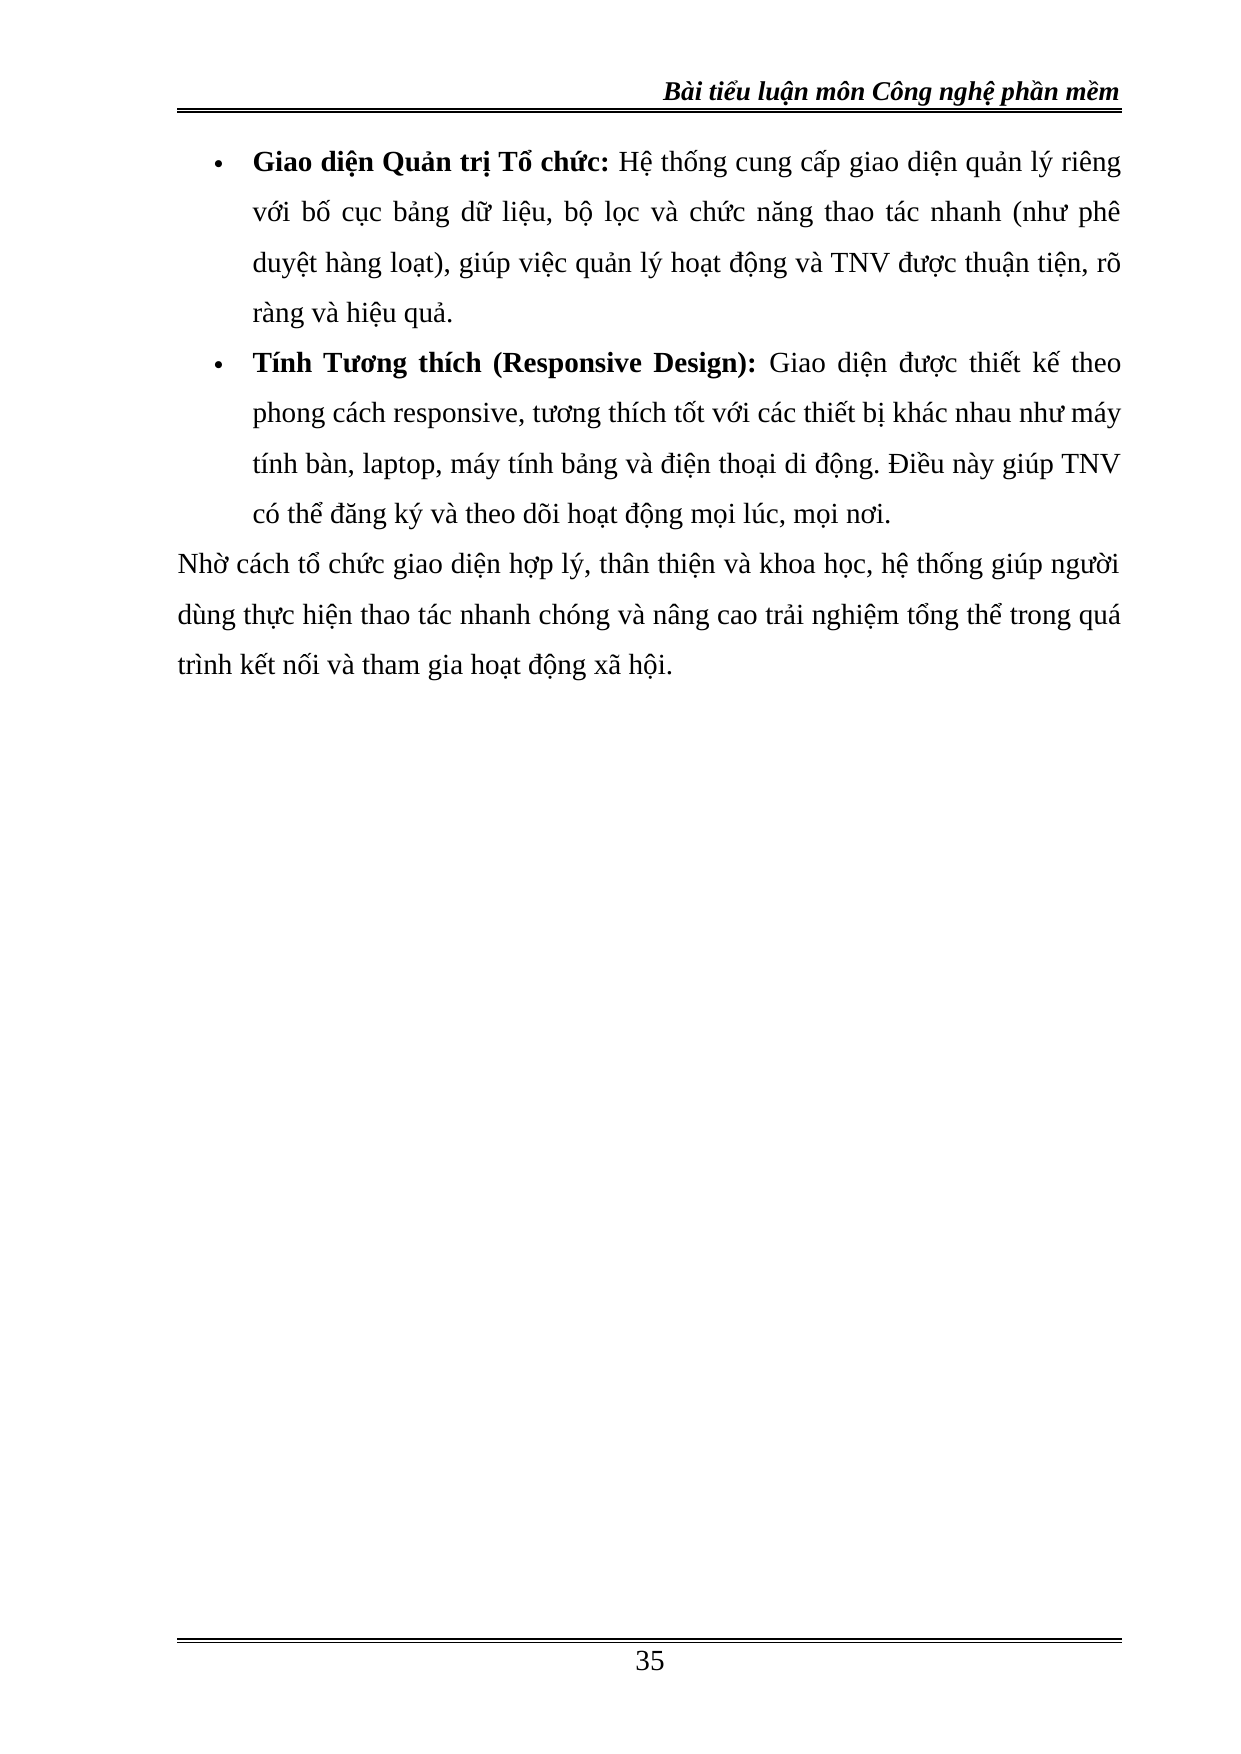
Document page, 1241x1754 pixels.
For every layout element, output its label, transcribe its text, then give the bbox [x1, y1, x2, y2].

list Giao diện Quản trị Tổ chức: Hệ thống cung cấp giao diện quản lý riêng với bố cục bảng dữ liệu, bộ lọc và chức năng thao tác nhanh (như phê duyệt hàng loạt), giúp việc quản lý hoạt động và TNV được thuận tiện, rõ ràng và hiệu quả. [215, 144, 1122, 328]
list Tính Tương thích (Responsive Design): Giao diện được thiết kế theo phong cách responsive, tương thích tốt với các thiết bị khác nhau như máy tính bàn, laptop, máy tính bảng và điện thoại di động. Điều này giúp TNV có thể đăng ký và theo dõi hoạt động mọi lúc, mọi nơi. [215, 345, 1122, 530]
text Nhờ cách tổ chức giao diện hợp lý, thân thiện và khoa học, hệ thống giúp người dùng thực hiện thao tác nhanh chóng và nâng cao trải nghiệm tổng thể trong quá trình kết nối và tham gia hoạt động xã hội. [177, 547, 1122, 681]
